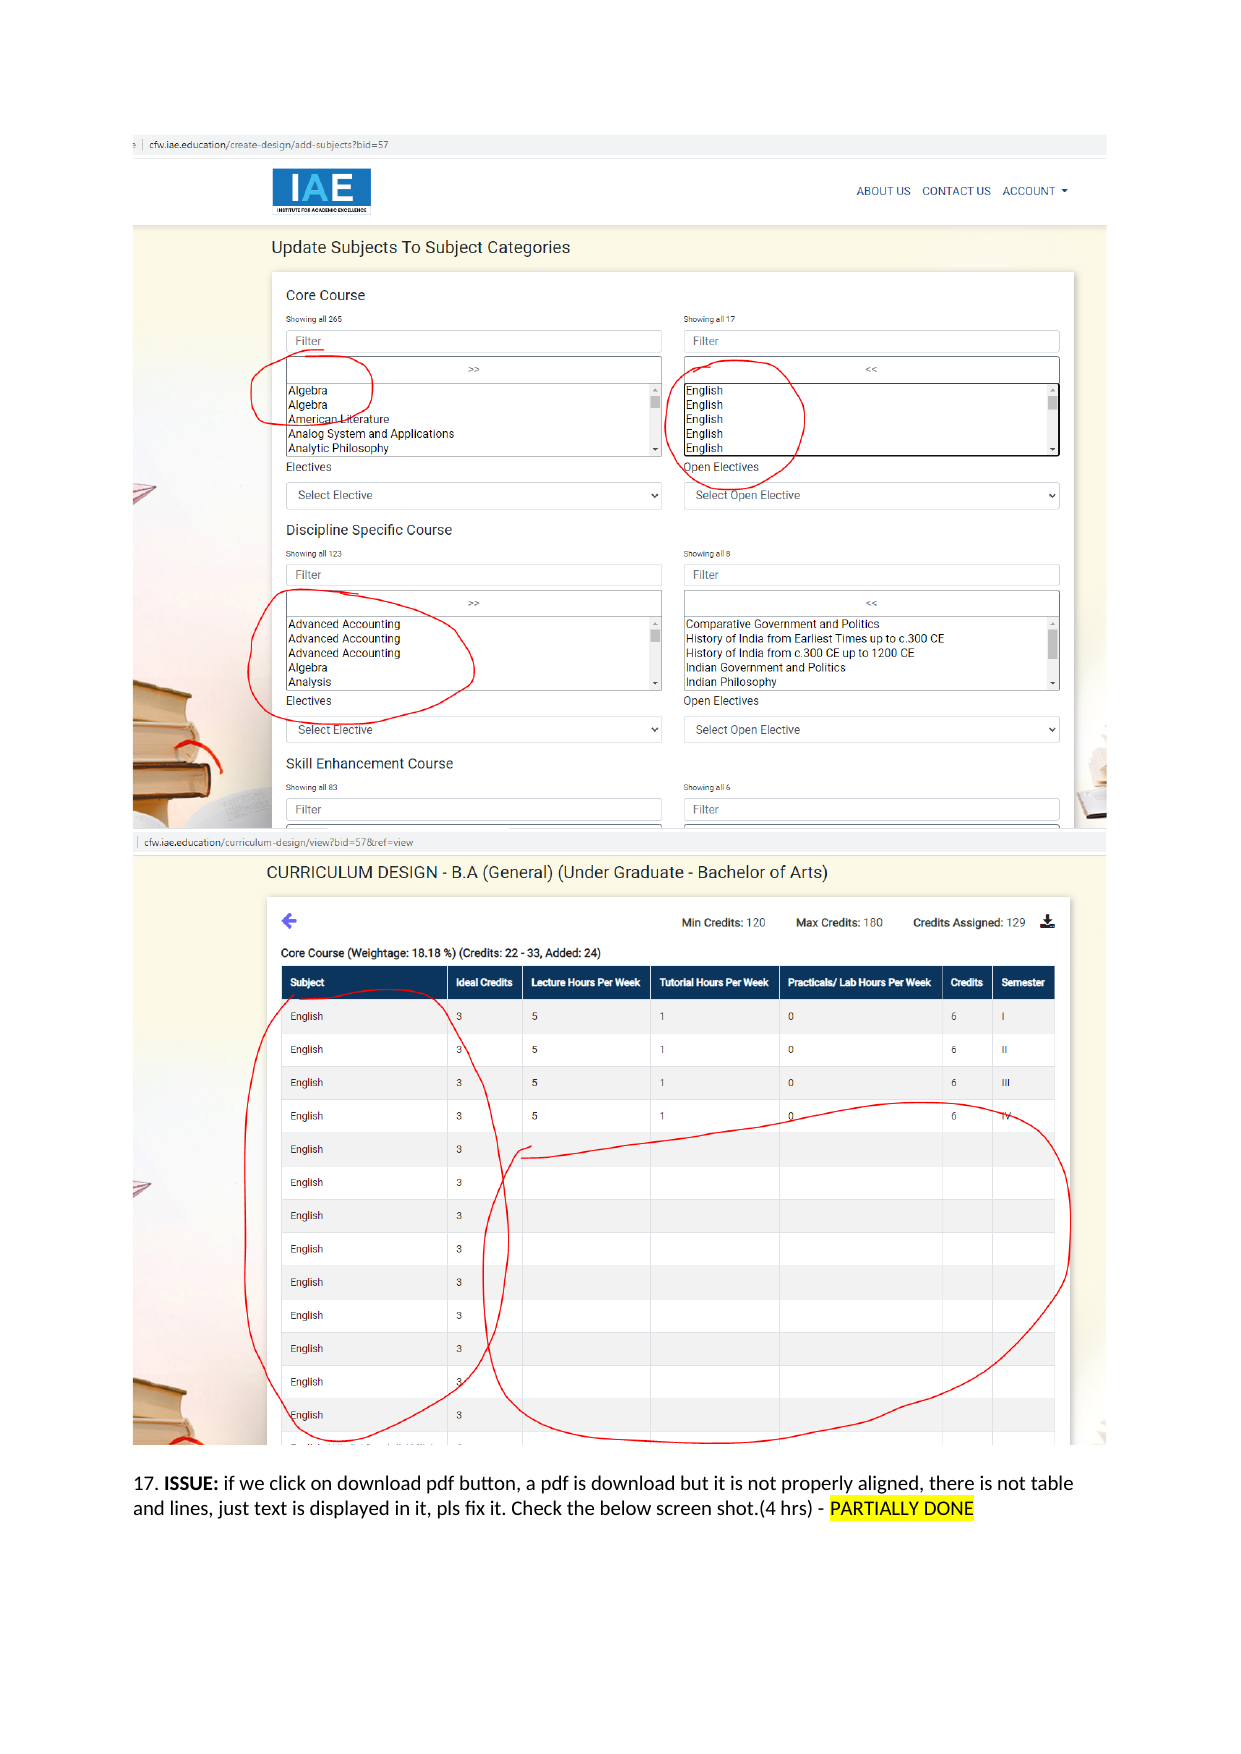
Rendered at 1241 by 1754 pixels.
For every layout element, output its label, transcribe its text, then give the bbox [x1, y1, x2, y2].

list ISSUE: if we click on download pdf button, a pdf is download but it is not properly aligned, there is not table and lines, just text is displayed in it, pls fix it. Check the below screen shot.(4 hrs) - PARTIALLY DONE [133, 1470, 1107, 1521]
picture [132, 132, 1107, 1445]
